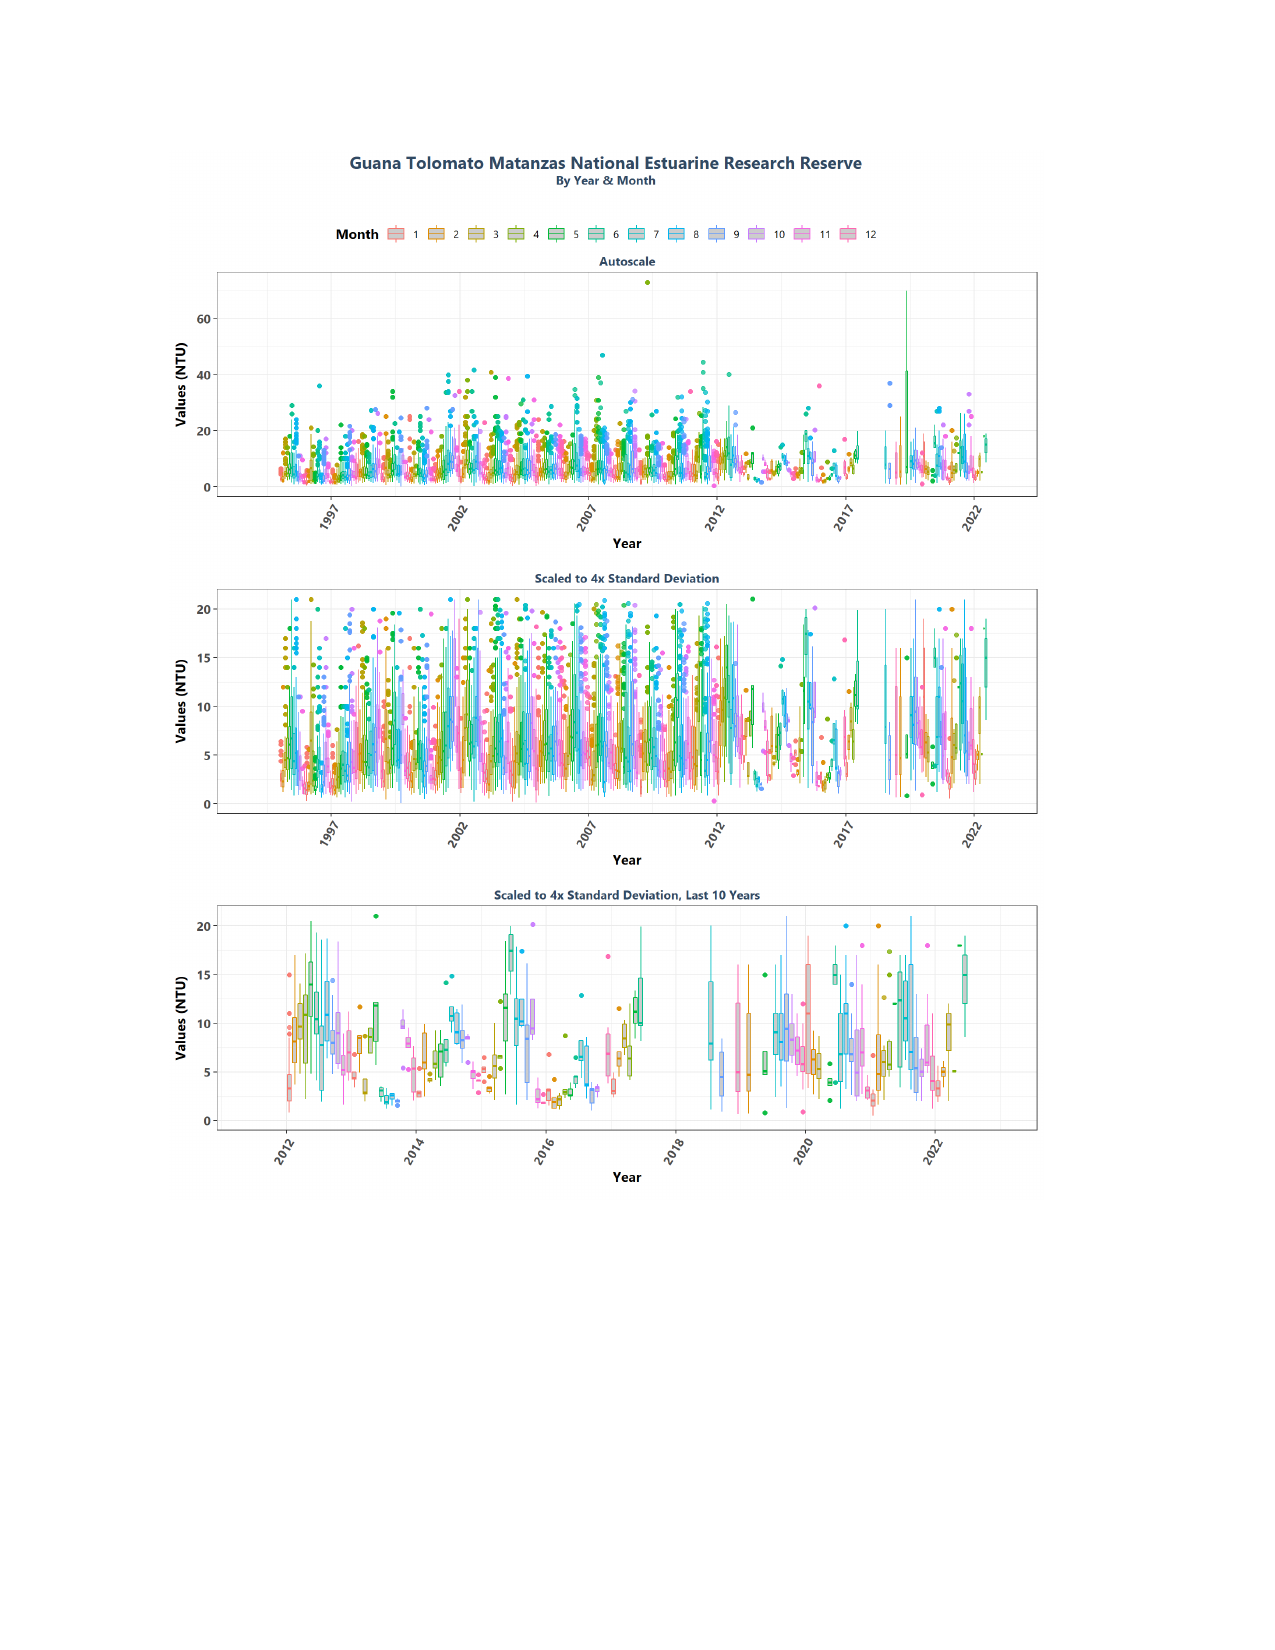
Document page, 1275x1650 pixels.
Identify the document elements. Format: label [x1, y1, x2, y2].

picture [168, 150, 1044, 1200]
